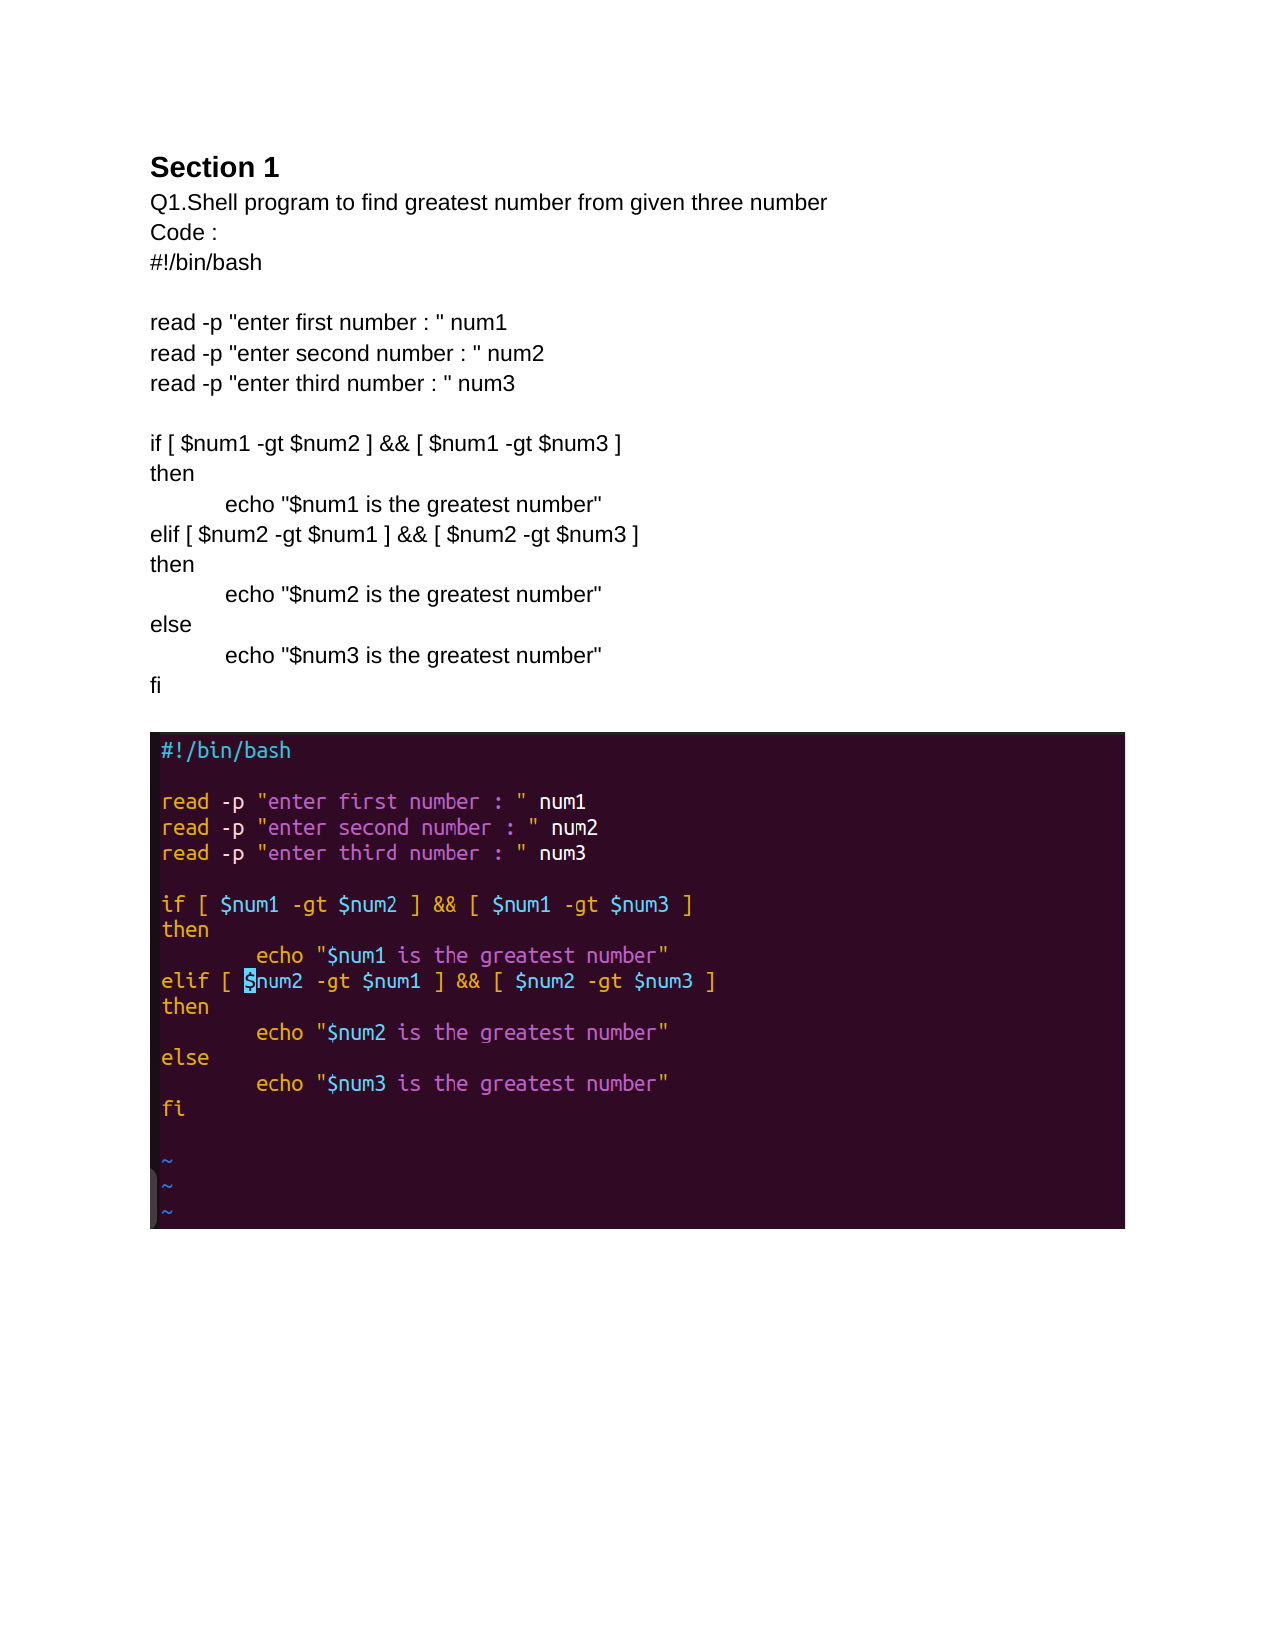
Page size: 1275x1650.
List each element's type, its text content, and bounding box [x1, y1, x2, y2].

text echo "$num3 is the greatest number" [150, 642, 1125, 668]
text read -p "enter third number : " num3 [150, 370, 1125, 396]
text then [150, 460, 1125, 487]
text Q1.Shell program to find greatest number from given three number [150, 188, 1125, 215]
text read -p "enter second number : " num2 [150, 339, 1125, 366]
text read -p "enter first number : " num1 [150, 309, 1125, 336]
text echo "$num2 is the greatest number" [150, 581, 1125, 608]
text Code : [150, 219, 1125, 245]
text echo "$num1 is the greatest number" [150, 491, 1125, 517]
text if [ $num1 -gt $num2 ] && [ $num1 -gt $num3 ] [150, 430, 1125, 457]
text #!/bin/bash [150, 249, 1125, 275]
text else [150, 611, 1125, 638]
text Section 1 [150, 150, 1125, 183]
picture [150, 732, 1125, 1229]
text fi [150, 672, 1125, 698]
text then [150, 551, 1125, 577]
text elif [ $num2 -gt $num1 ] && [ $num2 -gt $num3 ] [150, 521, 1125, 547]
